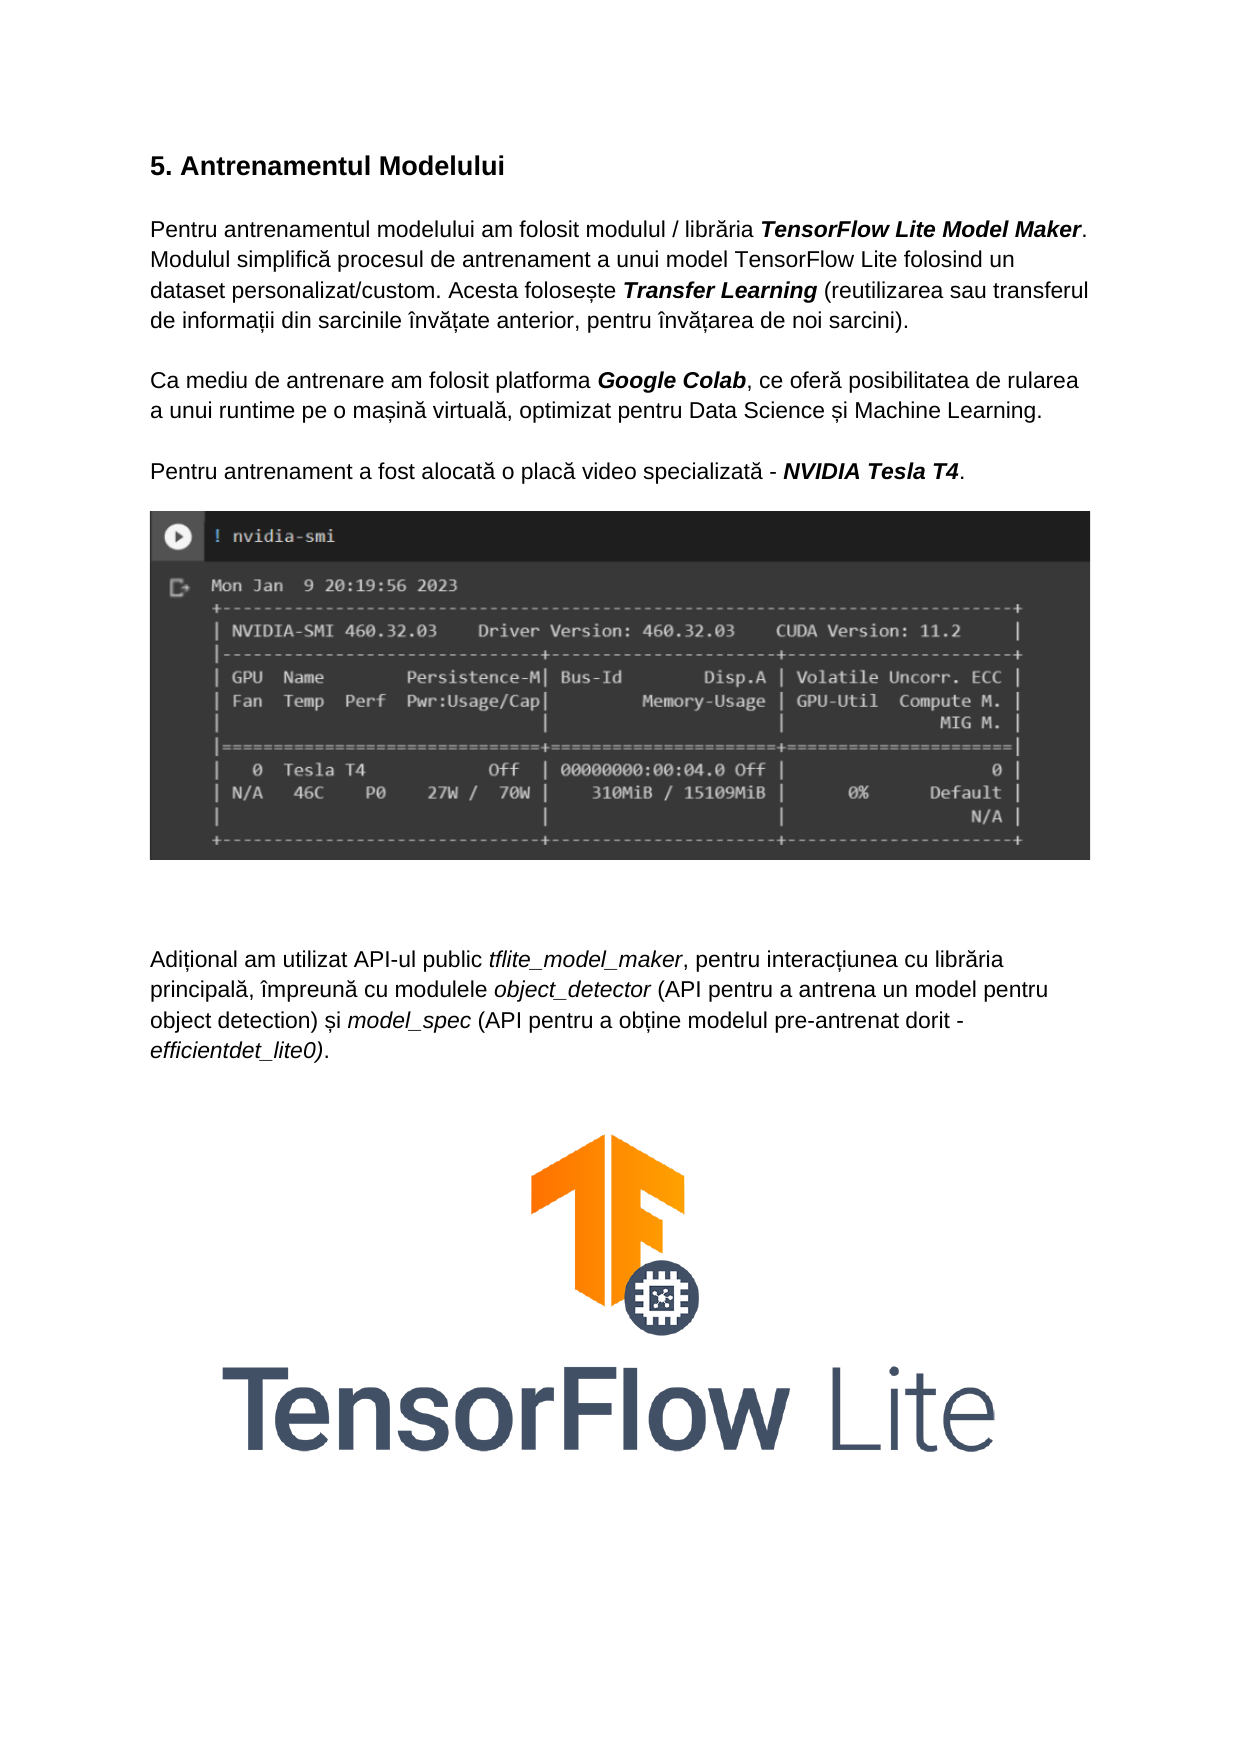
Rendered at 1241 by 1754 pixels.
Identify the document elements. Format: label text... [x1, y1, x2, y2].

text Pentru antrenament a fost alocată o placă video specializată - NVIDIA Tesla T4. [150, 458, 1090, 484]
text Adițional am utilizat API-ul public tflite_model_maker, pentru interacțiunea cu librăria principală, împreună cu modulele object_detector (API pentru a antrena un model pentru object detection) și model_spec (API pentru a obține modelul pre-antrenat dorit - efficientdet_lite0). [150, 946, 1090, 1063]
picture [139, 1110, 1080, 1482]
text Ca mediu de antrenare am folosit platforma Google Colab, ce oferă posibilitatea de rularea a unui runtime pe o mașină virtuală, optimizat pentru Data Science și Machine Learning. [150, 367, 1090, 424]
picture [149, 511, 1091, 860]
text Pentru antrenamentul modelului am folosit modulul / librăria TensorFlow Lite Model Maker. Modulul simplifică procesul de antrenament a unui model TensorFlow Lite folosind un dataset personalizat/custom. Acesta folosește Transfer Learning (reutilizarea sau transferul de informații din sarcinile învățate anterior, pentru învățarea de noi sarcini). [150, 216, 1090, 333]
text 5. Antrenamentul Modelului [150, 150, 1090, 181]
